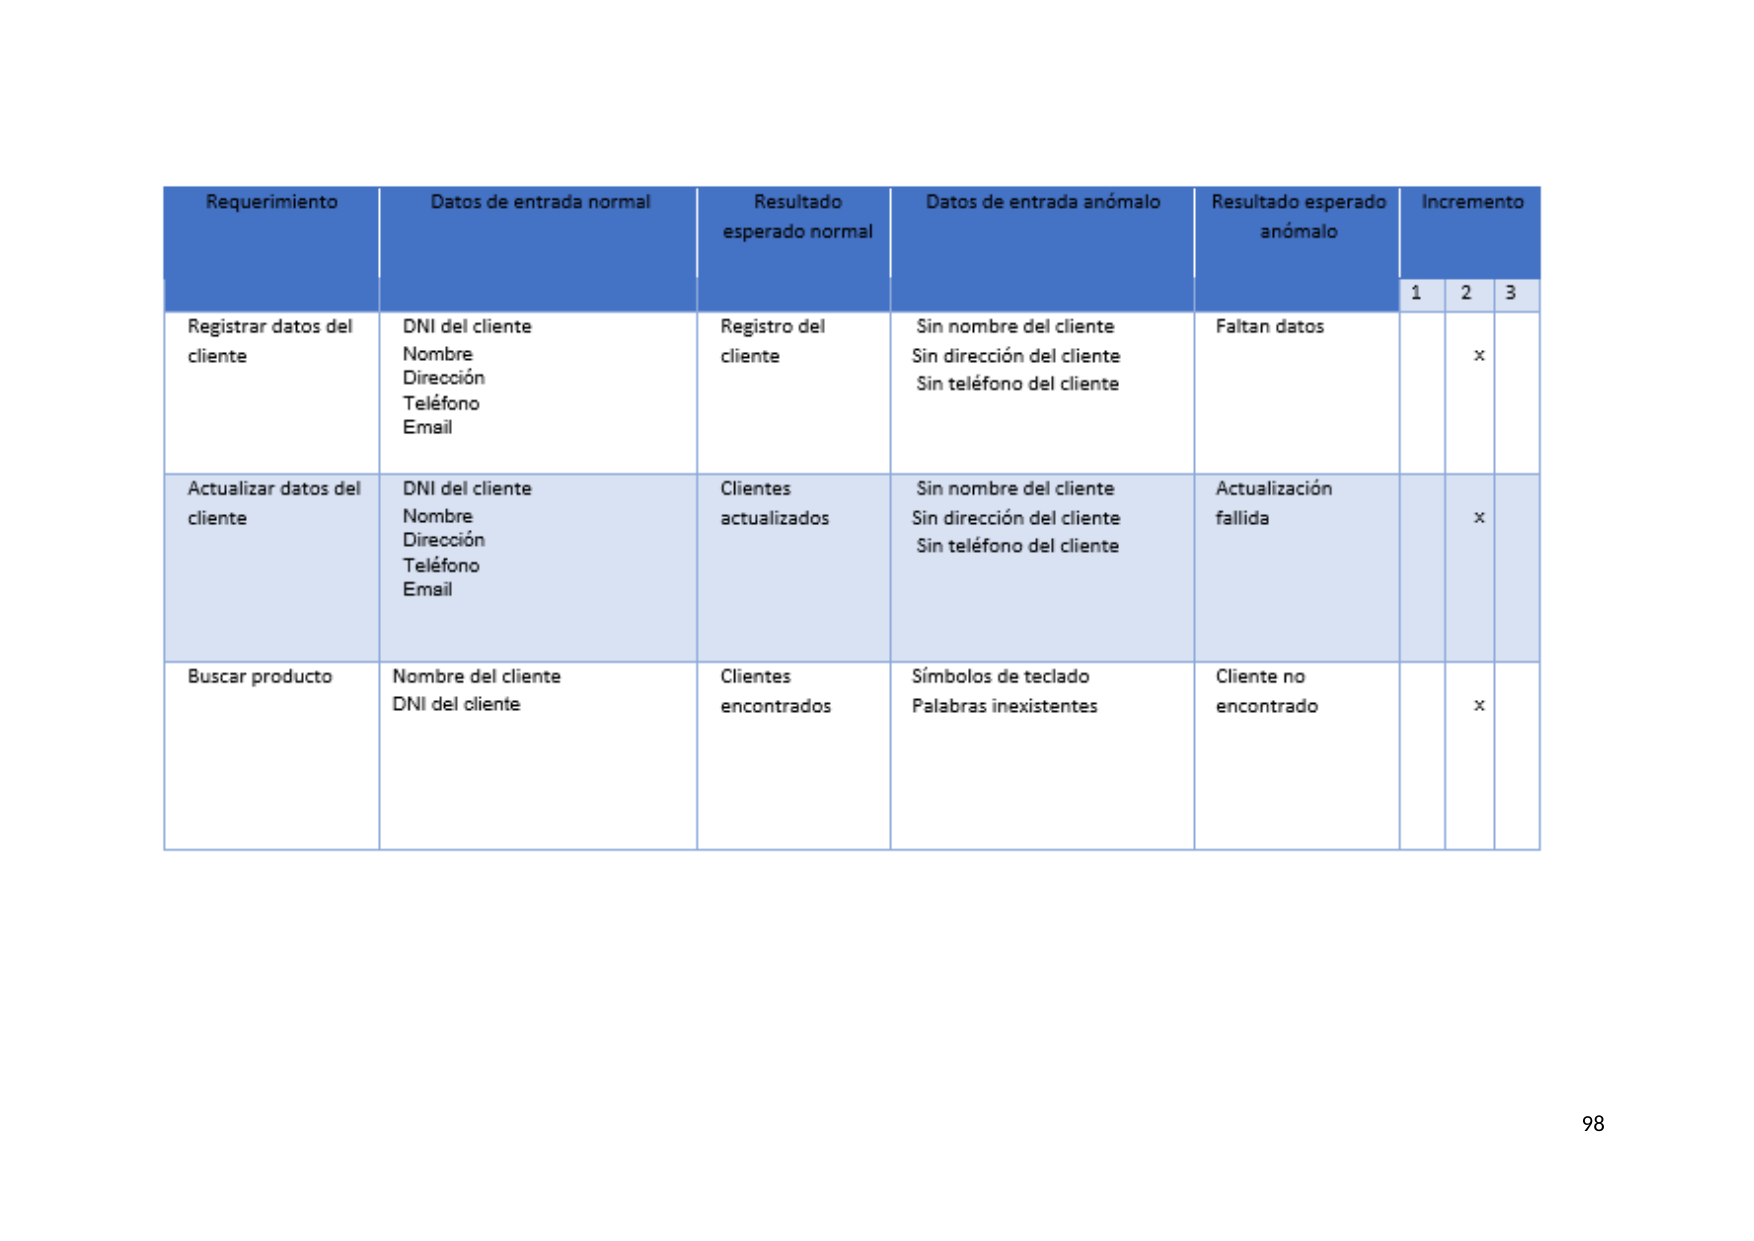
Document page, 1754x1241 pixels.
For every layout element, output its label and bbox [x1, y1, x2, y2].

picture [152, 176, 1567, 879]
